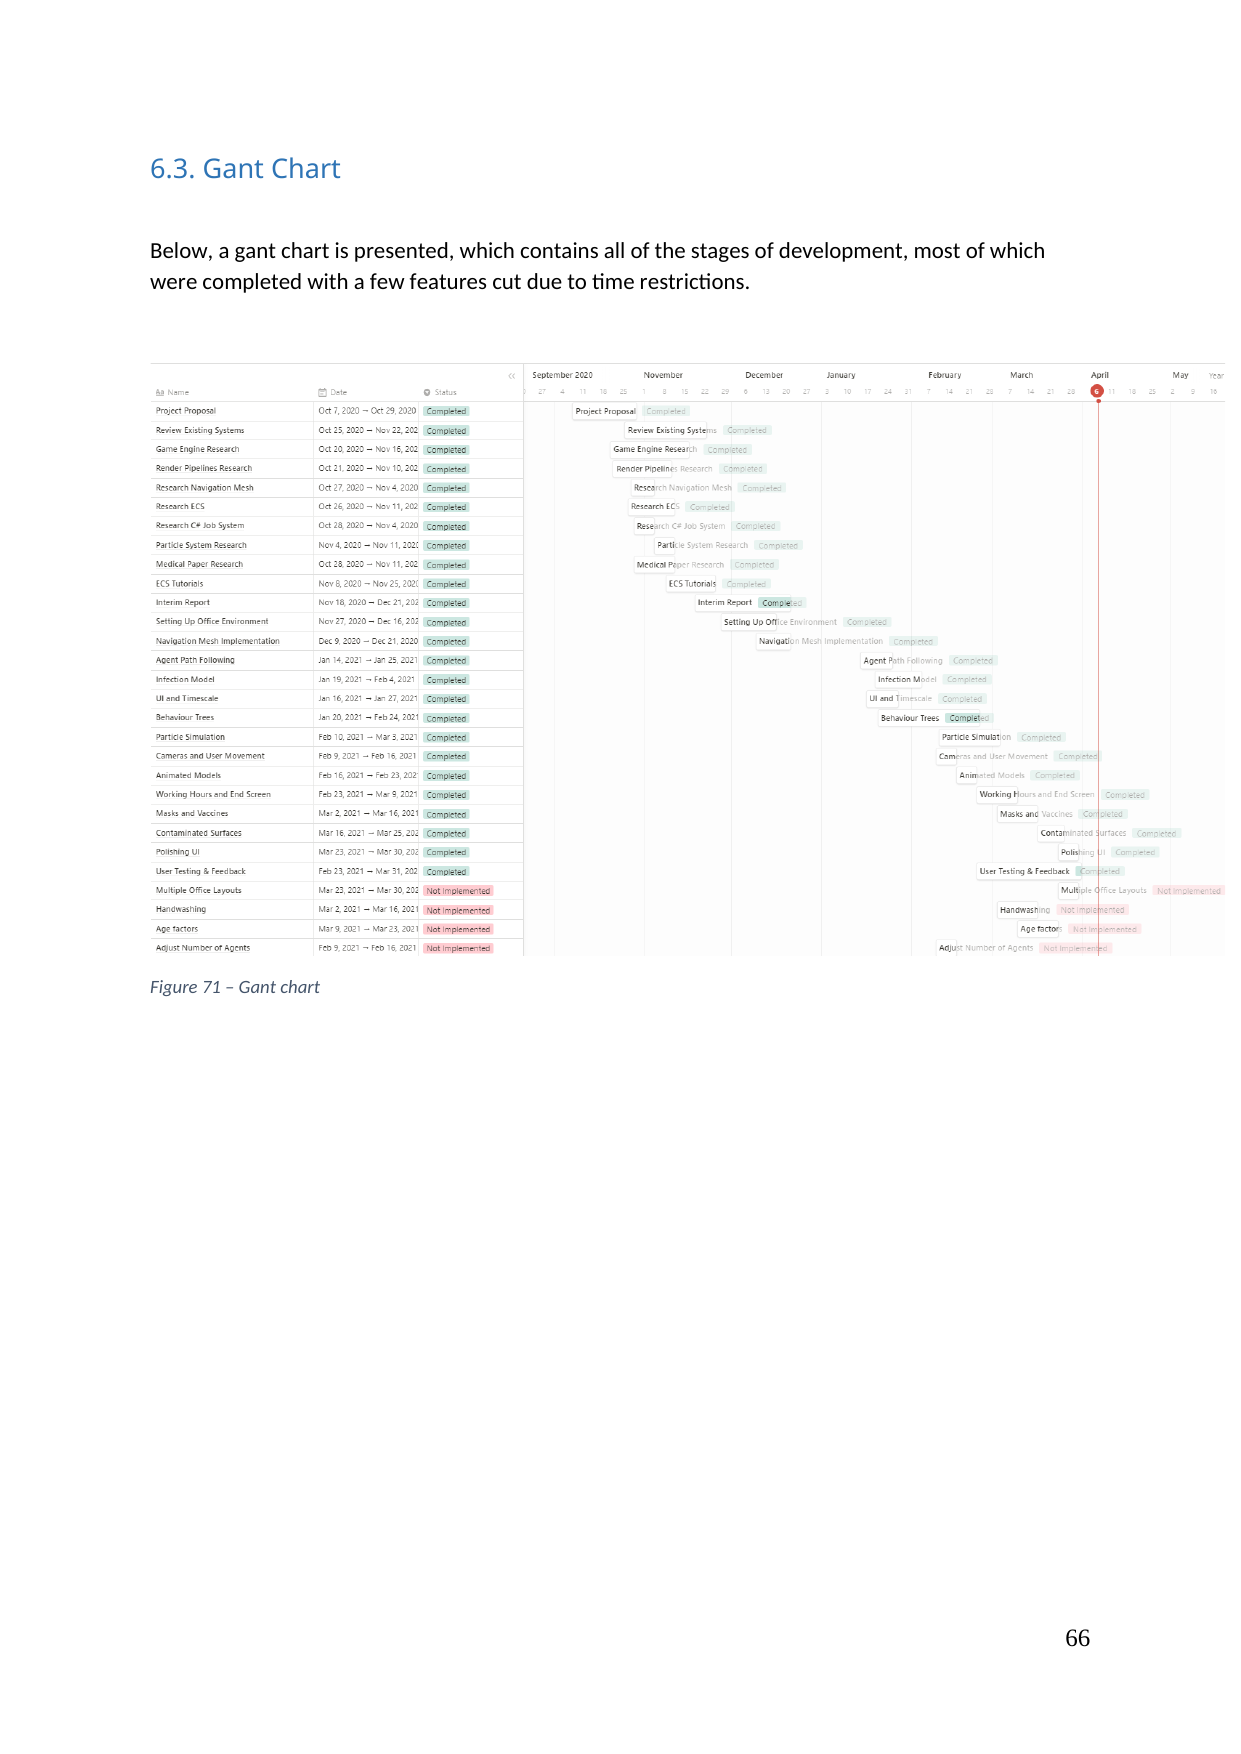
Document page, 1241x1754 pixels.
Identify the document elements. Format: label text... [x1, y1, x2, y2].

subtitle 6.3. Gant Chart [150, 150, 1090, 187]
text Below, a gant chart is presented, which contains all of the stages of development, most of which were completed with a few features cut due to time restrictions. [150, 237, 1090, 295]
picture [150, 360, 1225, 956]
